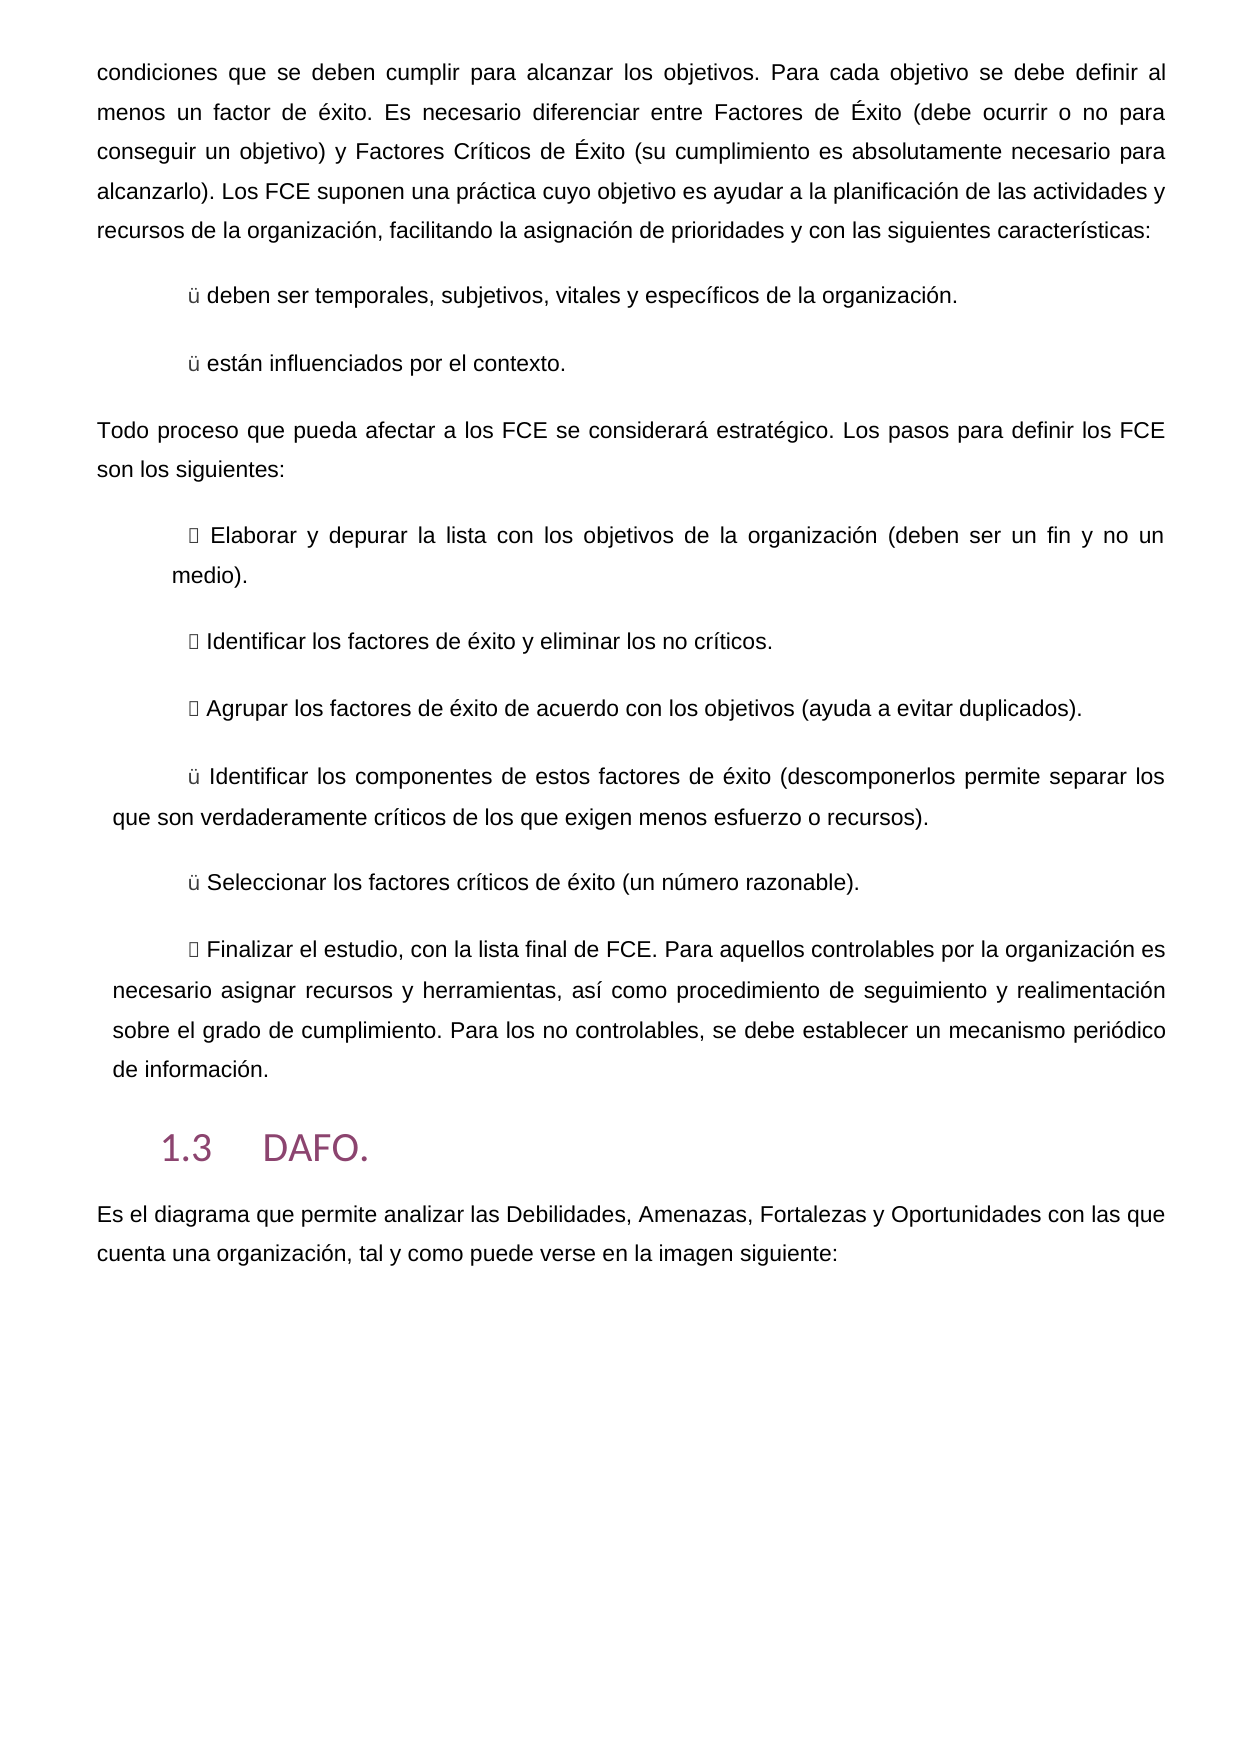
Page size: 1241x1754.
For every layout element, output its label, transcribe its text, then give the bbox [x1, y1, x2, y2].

text  Identificar los factores de éxito y eliminar los no críticos. [156, 627, 1167, 655]
text Es el diagrama que permite analizar las Debilidades, Amenazas, Fortalezas y Oportunidades con las que cuenta una organización, tal y como puede verse en la imagen siguiente: [97, 1201, 1167, 1267]
text ü Identificar los componentes de estos factores de éxito (descomponerlos permite separar los que son verdaderamente críticos de los que exigen menos esfuerzo o recursos). [112, 762, 1167, 830]
text  Agrupar los factores de éxito de acuerdo con los objetivos (ayuda a evitar duplicados). [140, 694, 1167, 723]
text  Finalizar el estudio, con la lista final de FCE. Para aquellos controlables por la organización es necesario asignar recursos y herramientas, así como procedimiento de seguimiento y realimentación sobre el grado de cumplimiento. Para los no controlables, se debe establecer un mecanismo periódico de información. [112, 936, 1167, 1082]
text ü están influenciados por el contexto. [112, 349, 1167, 378]
text ü Seleccionar los factores críticos de éxito (un número razonable). [172, 868, 1167, 896]
text ü deben ser temporales, subjetivos, vitales y específicos de la organización. [172, 282, 1167, 310]
text  Elaborar y depurar la lista con los objetivos de la organización (deben ser un fin y no un medio). [172, 521, 1167, 589]
text Todo proceso que pueda afectar a los FCE se considerará estratégico. Los pasos para definir los FCE son los siguientes: [97, 417, 1167, 483]
list DAFO. [159, 1121, 1167, 1171]
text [97, 59, 1167, 243]
